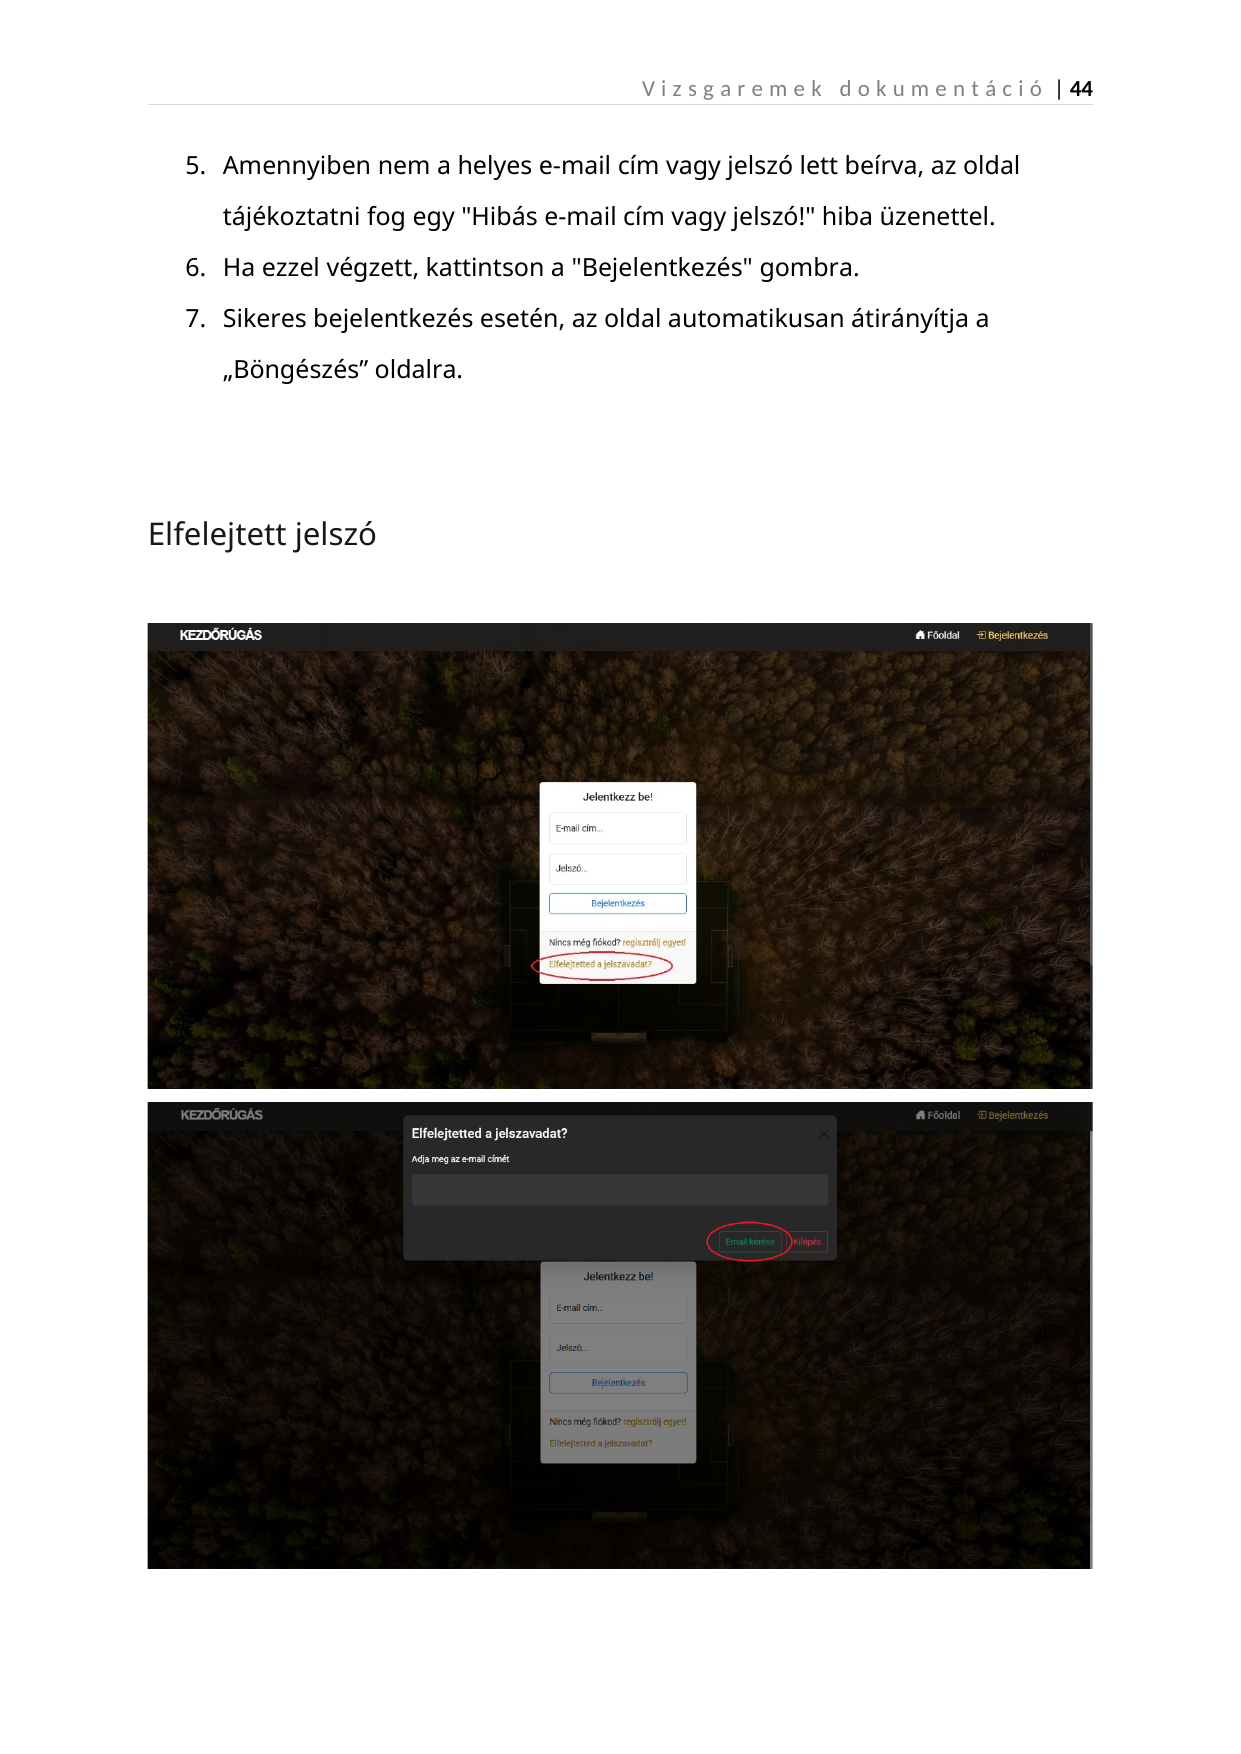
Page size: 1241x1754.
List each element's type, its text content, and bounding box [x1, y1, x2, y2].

picture [147, 1102, 1093, 1569]
list Sikeres bejelentkezés esetén, az oldal automatikusan átirányítja a „Böngészés” oldalra. [185, 301, 1093, 386]
picture [147, 623, 1093, 1089]
list Ha ezzel végzett, kattintson a "Bejelentkezés" gombra. [185, 250, 1093, 284]
list Amennyiben nem a helyes e-mail cím vagy jelszó lett beírva, az oldal tájékoztatni fog egy "Hibás e-mail cím vagy jelszó!" hiba üzenettel. [185, 148, 1093, 233]
subtitle Elfelejtett jelszó [148, 512, 1093, 555]
